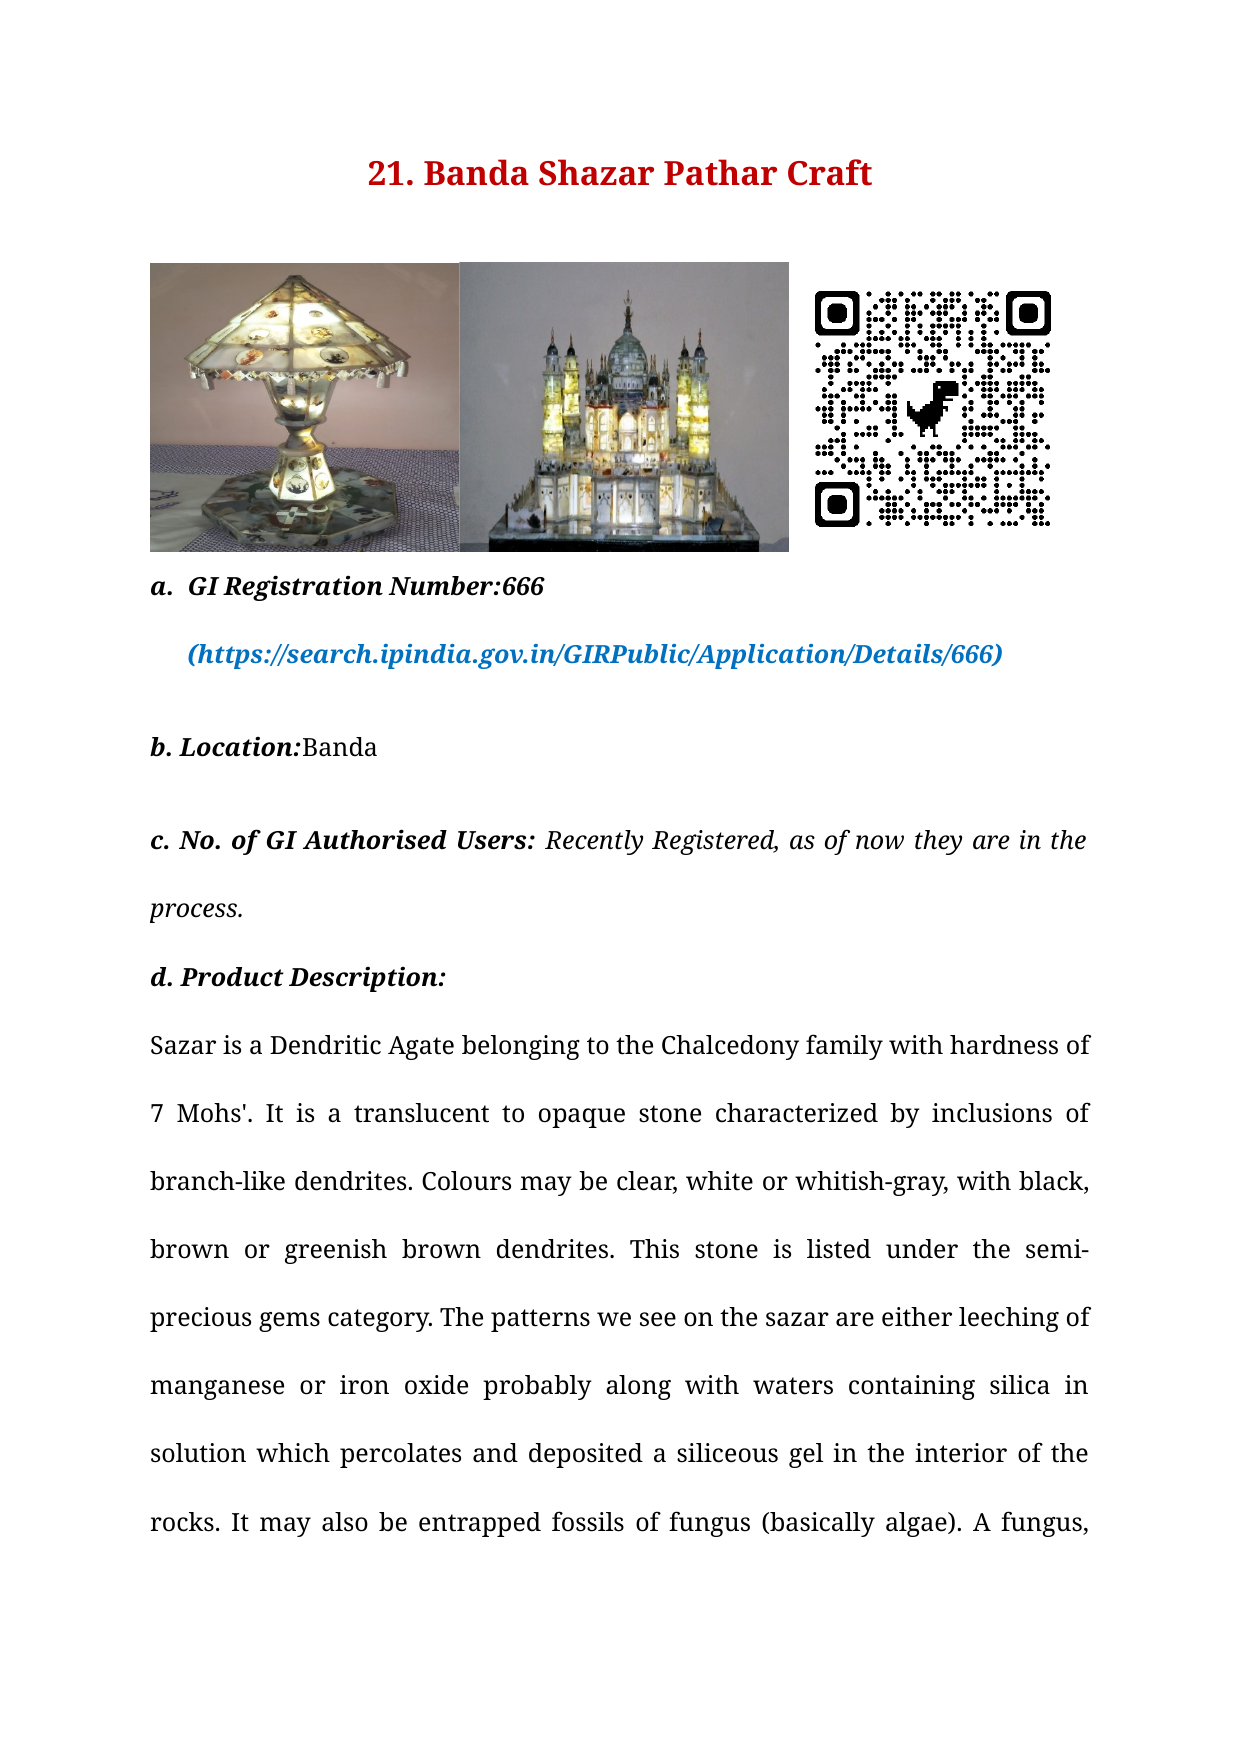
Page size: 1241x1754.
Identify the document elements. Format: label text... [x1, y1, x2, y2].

text b. Location:Banda [150, 730, 1090, 764]
text c. No. of GI Authorised Users: Recently Registered, as of now they are in the process. [150, 823, 1090, 925]
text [150, 1027, 1090, 1538]
list GI Registration Number:666 [150, 568, 1090, 603]
text d. Product Description: [150, 959, 1090, 993]
text 21. Banda Shazar Pathar Craft [150, 150, 1090, 195]
text (https://search.ipindia.gov.in/GIRPublic/Application/Details/666) [187, 637, 1090, 671]
picture [150, 262, 1075, 552]
